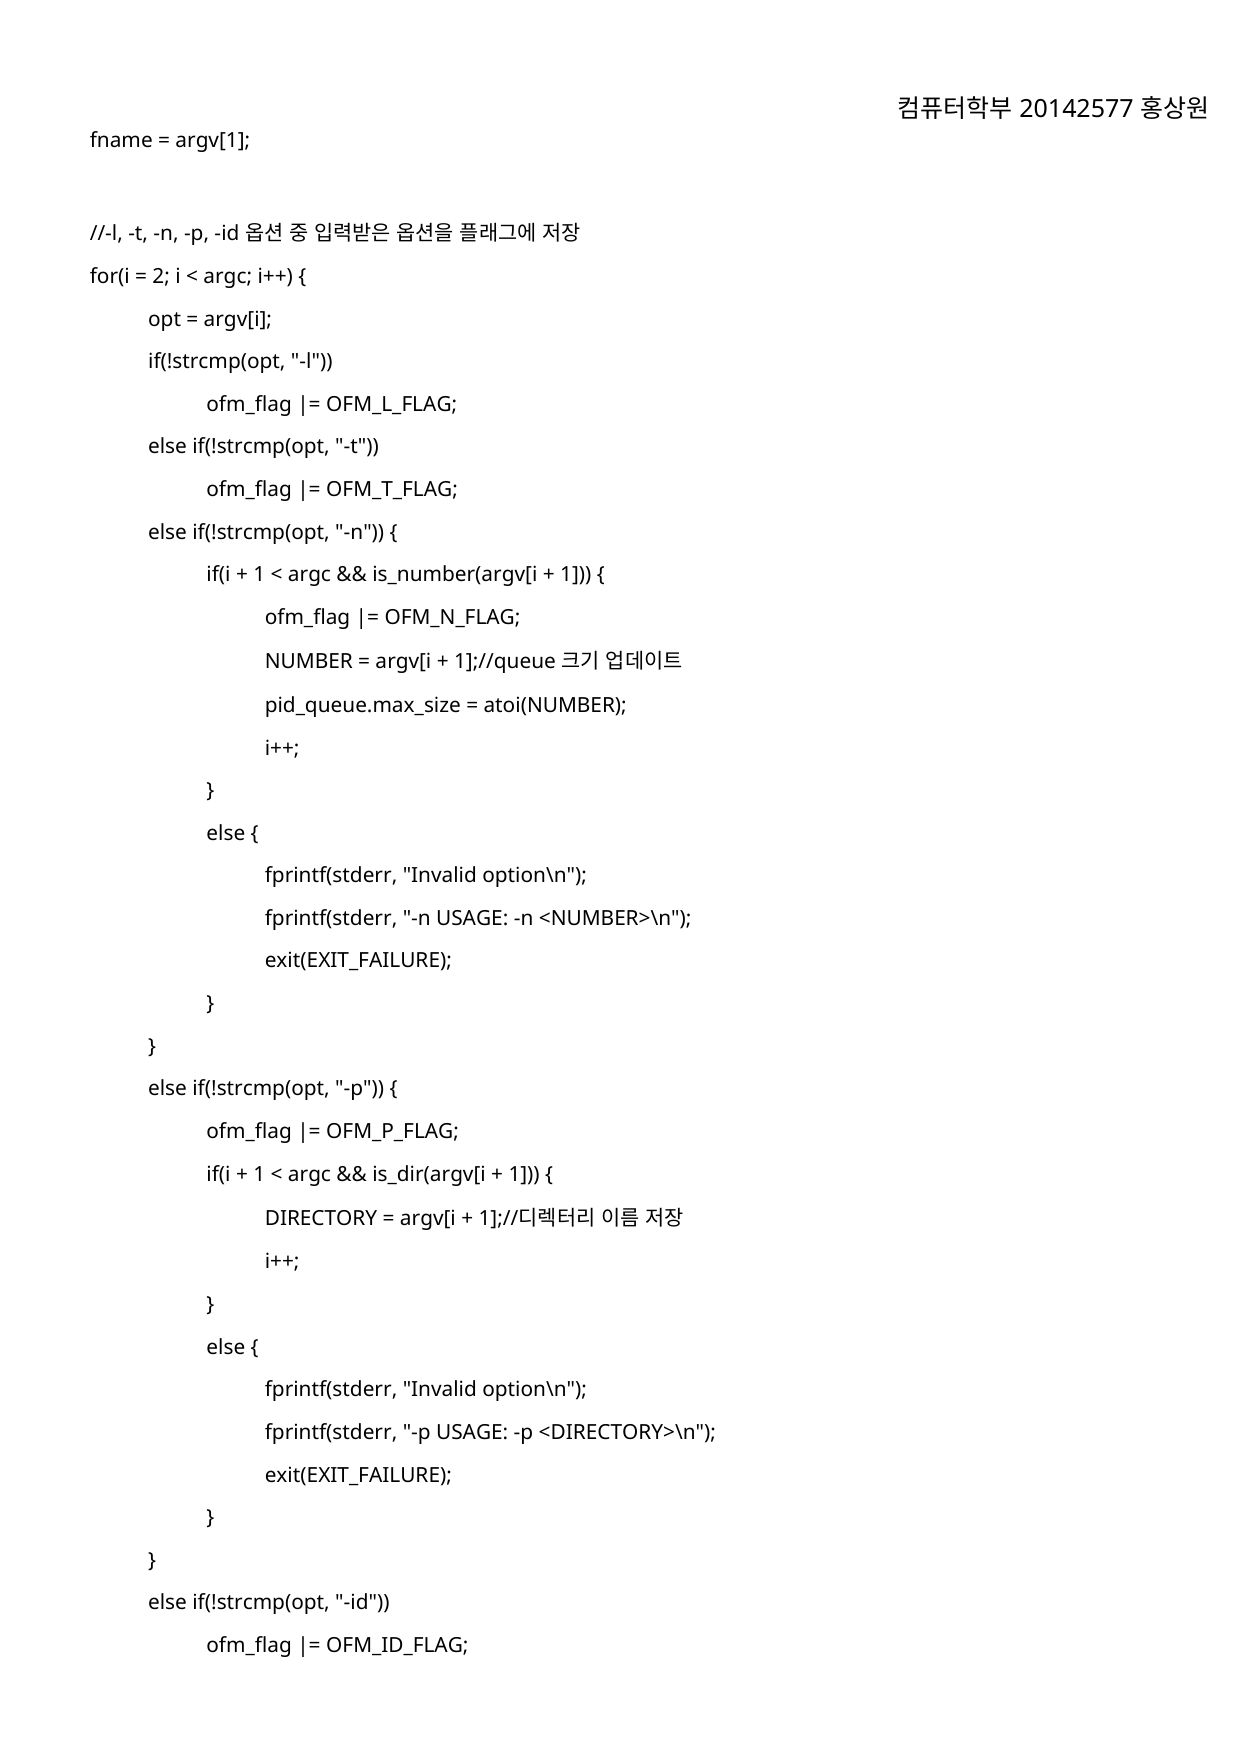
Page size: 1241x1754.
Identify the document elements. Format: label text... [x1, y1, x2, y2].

text DIRECTORY = argv[i + 1];//디렉터리 이름 저장 [31, 1201, 1209, 1232]
text fprintf(stderr, "Invalid option\n"); [31, 1374, 1209, 1403]
text ofm_flag |= OFM_P_FLAG; [31, 1116, 1209, 1144]
text } [31, 1545, 1209, 1573]
text else { [31, 818, 1209, 846]
text NUMBER = argv[i + 1];//queue 크기 업데이트 [31, 644, 1209, 675]
text exit(EXIT_FAILURE); [31, 946, 1209, 974]
text fname = argv[1]; [31, 125, 1209, 153]
text //-l, -t, -n, -p, -id 옵션 중 입력받은 옵션을 플래그에 저장 [31, 216, 1209, 246]
text } [31, 1031, 1209, 1059]
text } [31, 1289, 1209, 1318]
text i++; [31, 733, 1209, 761]
text } [31, 1502, 1209, 1531]
text for(i = 2; i < argc; i++) { [31, 261, 1209, 289]
text exit(EXIT_FAILURE); [31, 1460, 1209, 1488]
text ofm_flag |= OFM_ID_FLAG; [31, 1630, 1209, 1658]
text else if(!strcmp(opt, "-t")) [31, 432, 1209, 460]
text if(i + 1 < argc && is_dir(argv[i + 1])) { [31, 1159, 1209, 1187]
text opt = argv[i]; [31, 304, 1209, 332]
text fprintf(stderr, "Invalid option\n"); [31, 860, 1209, 889]
text fprintf(stderr, "-n USAGE: -n <NUMBER>\n"); [31, 903, 1209, 931]
text else if(!strcmp(opt, "-p")) { [31, 1073, 1209, 1102]
text } [31, 775, 1209, 804]
text i++; [31, 1247, 1209, 1275]
text } [31, 988, 1209, 1017]
text else if(!strcmp(opt, "-id")) [31, 1587, 1209, 1616]
text else if(!strcmp(opt, "-n")) { [31, 517, 1209, 545]
text pid_queue.max_size = atoi(NUMBER); [31, 690, 1209, 718]
text ofm_flag |= OFM_N_FLAG; [31, 602, 1209, 630]
text if(i + 1 < argc && is_number(argv[i + 1])) { [31, 559, 1209, 588]
text else { [31, 1332, 1209, 1360]
text ofm_flag |= OFM_T_FLAG; [31, 474, 1209, 503]
text ofm_flag |= OFM_L_FLAG; [31, 389, 1209, 417]
text if(!strcmp(opt, "-l")) [31, 346, 1209, 375]
text fprintf(stderr, "-p USAGE: -p <DIRECTORY>\n"); [31, 1417, 1209, 1446]
